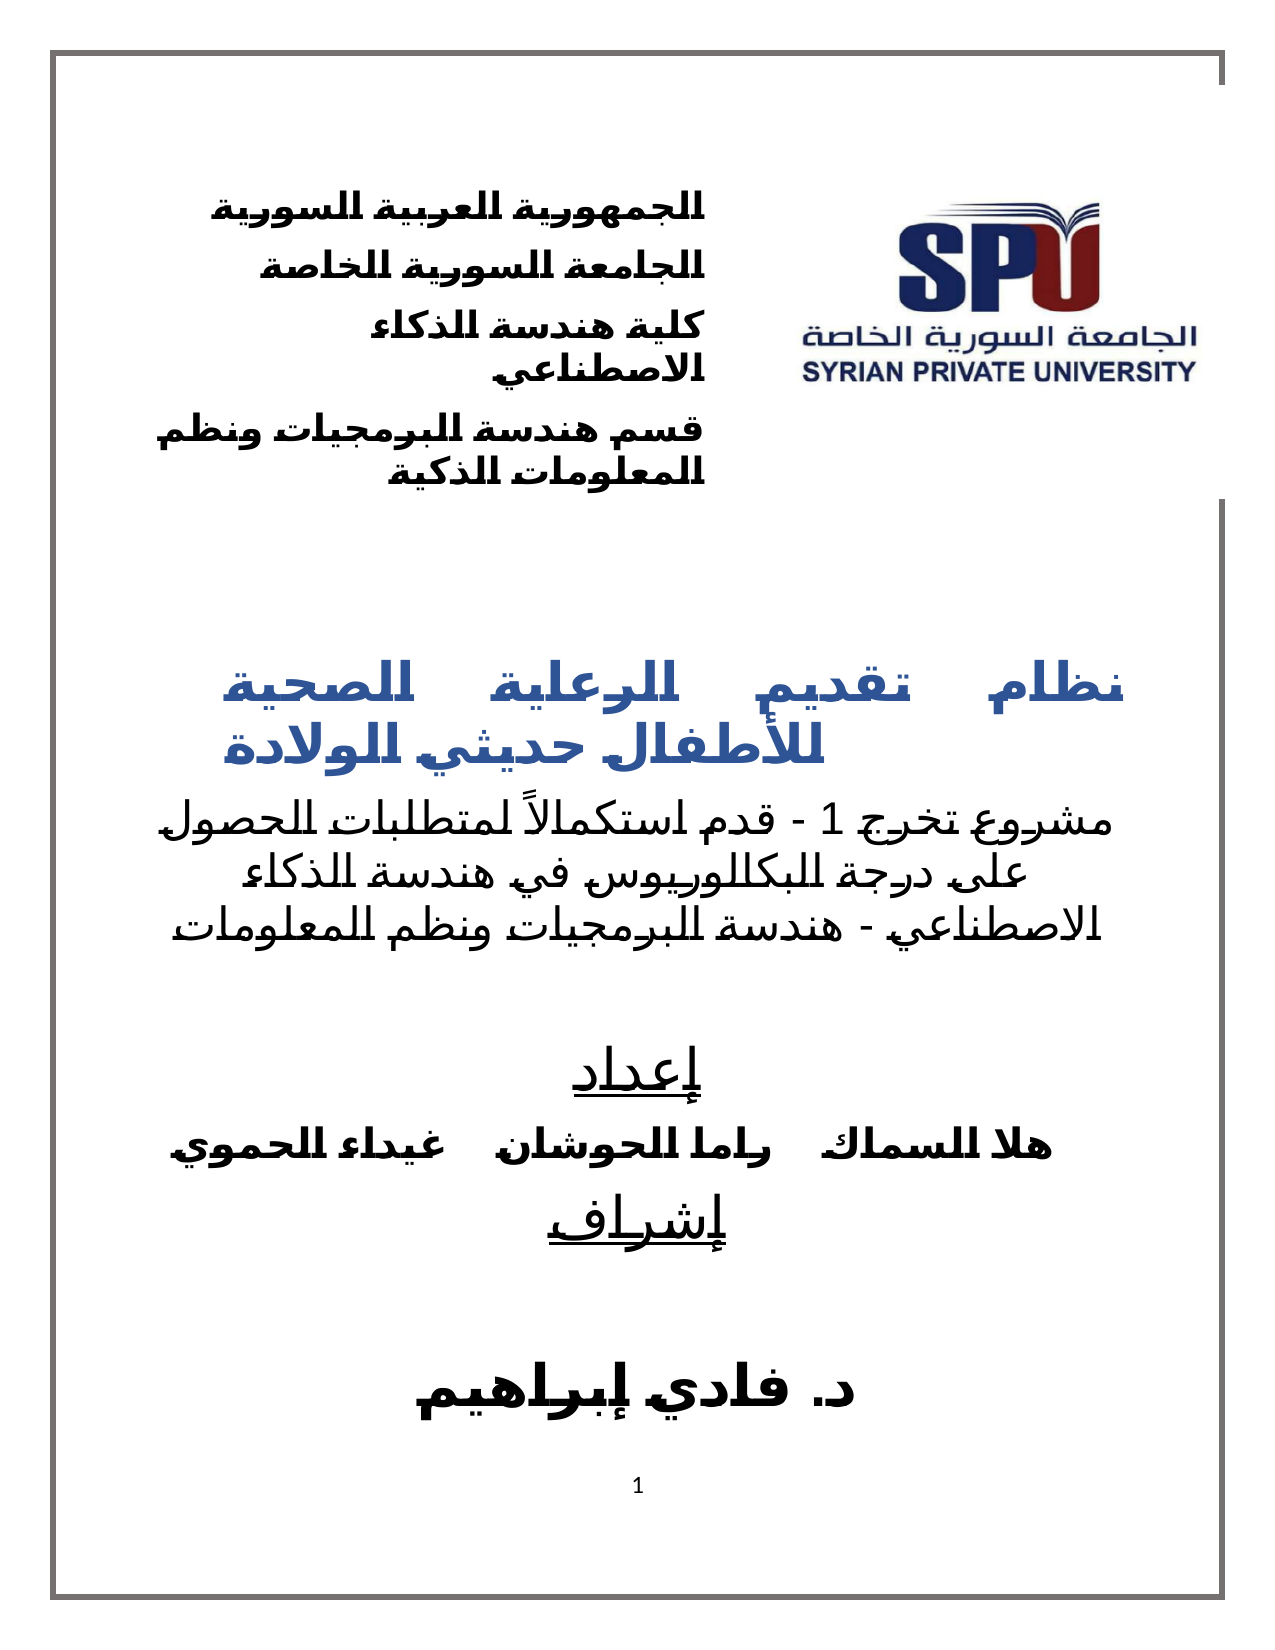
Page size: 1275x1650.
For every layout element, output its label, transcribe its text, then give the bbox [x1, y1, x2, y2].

text إشراف [150, 1184, 1125, 1251]
text د. فادي إبراهيم [150, 1352, 1125, 1419]
text هلا السماك راما الحوشان غيداء الحموي [150, 1119, 1125, 1167]
text الجمهورية العربية السورية [150, 150, 723, 227]
text قسم هندسة البرمجيات ونظم المعلومات الذكية [150, 406, 723, 493]
picture [723, 85, 1275, 499]
text إعداد [150, 1036, 1125, 1103]
text مشروع تخرج 1 - قدم استكمالاً لمتطلبات الحصول على درجة البكالوريوس في هندسة الذكاء الاصطناعي - هندسة البرمجيات ونظم المعلومات [150, 792, 1125, 950]
text الجامعة السورية الخاصة [150, 244, 723, 287]
text نظام تقديم الرعاية الصحية للأطفال حديثي الولادة [225, 650, 1125, 775]
text كلية هندسة الذكاء الاصطناعي [150, 303, 723, 390]
